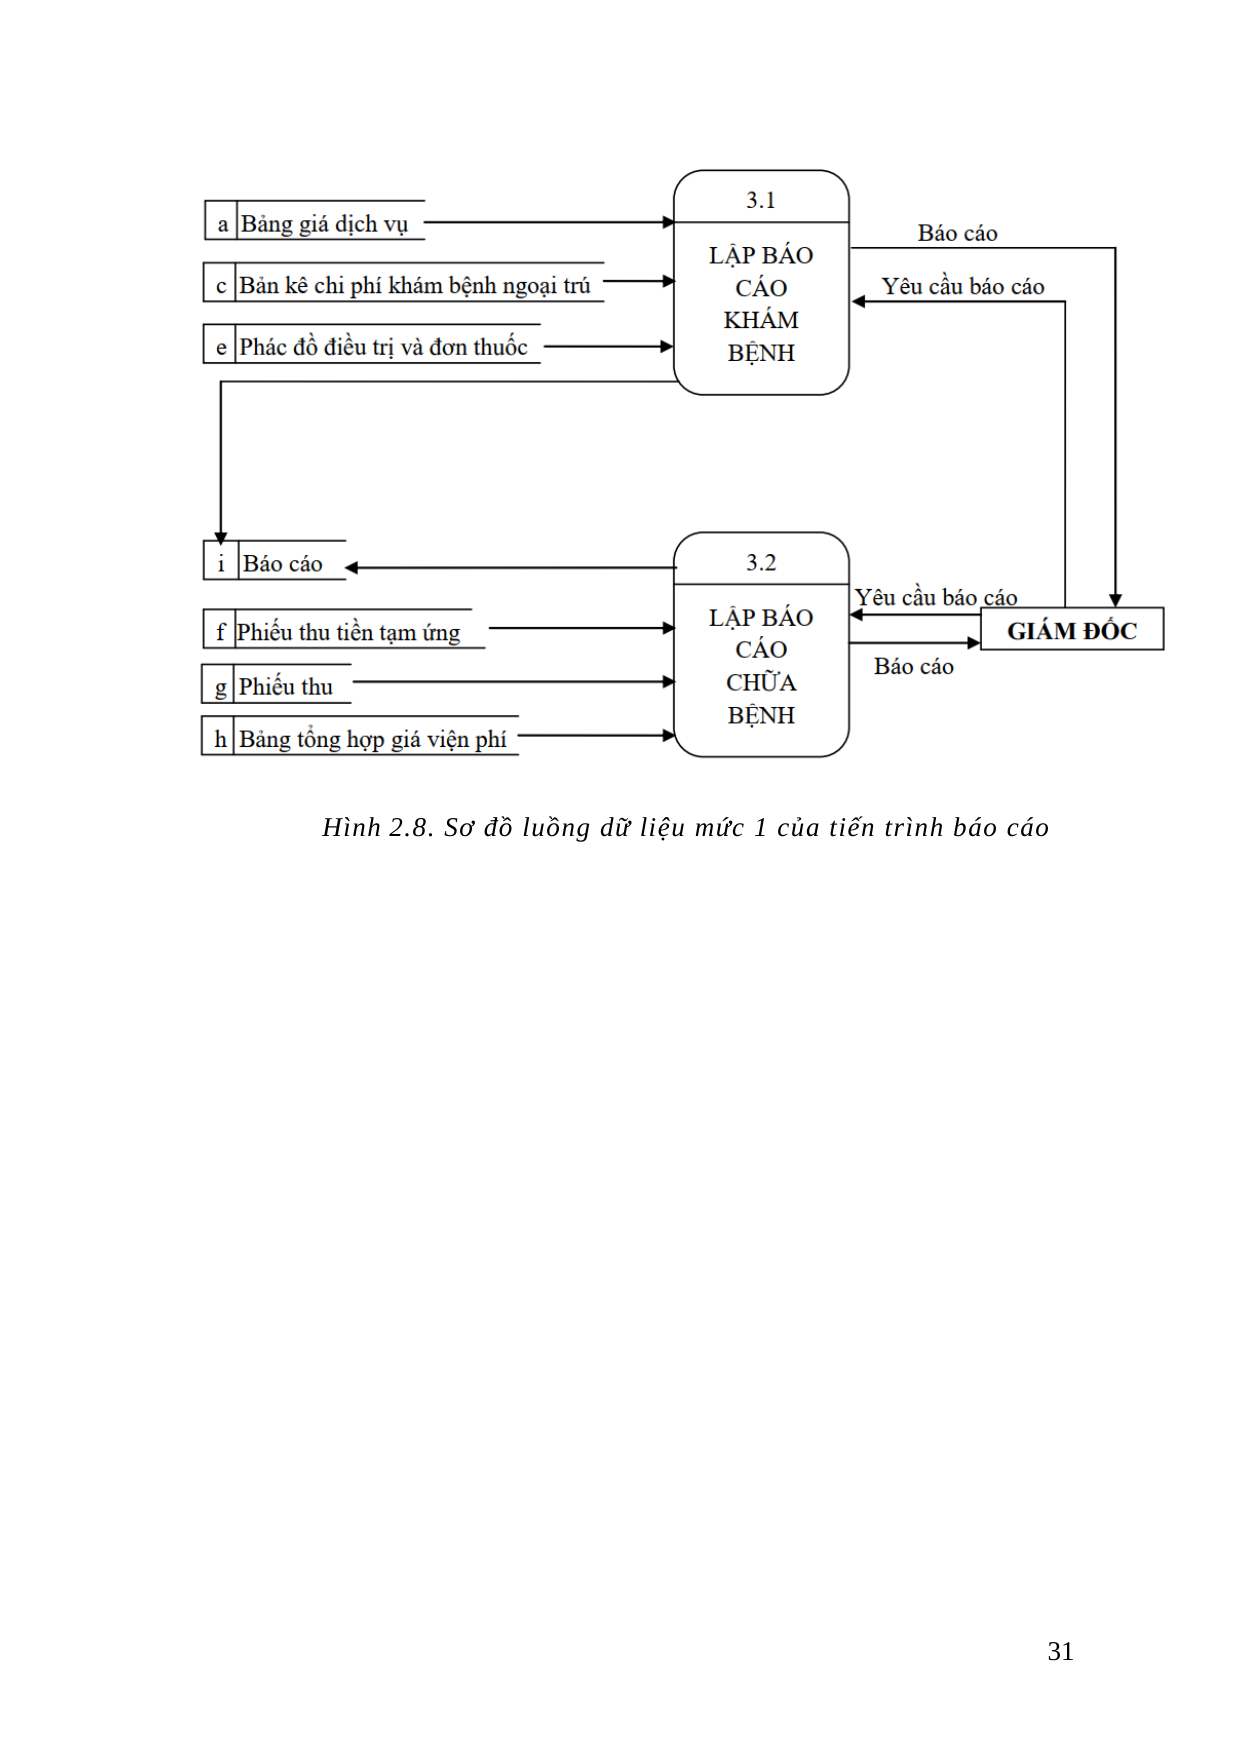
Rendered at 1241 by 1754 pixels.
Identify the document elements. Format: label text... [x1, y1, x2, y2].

subtitle Hình 2.8. Sơ đồ luồng dữ liệu mức 1 của tiến trình báo cáo [177, 811, 1122, 843]
picture [177, 131, 1177, 784]
